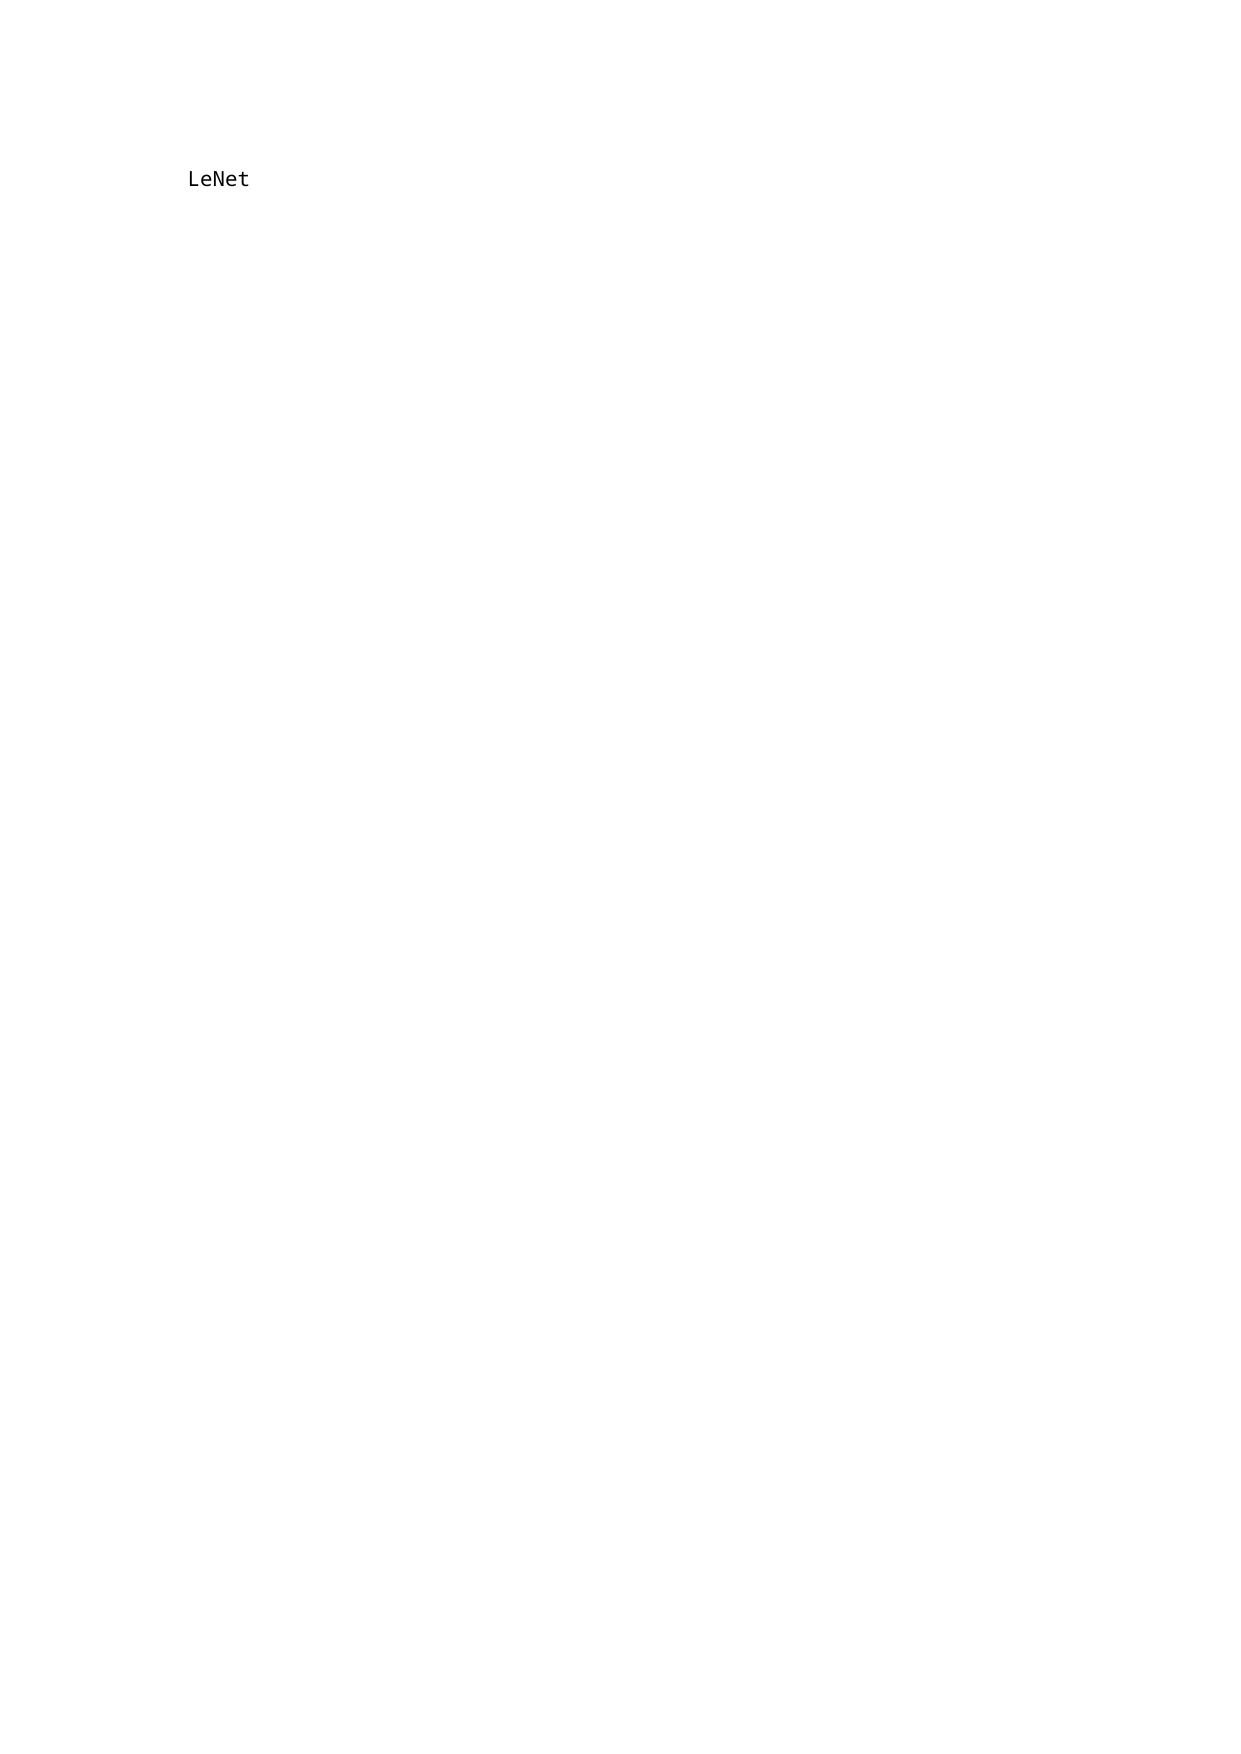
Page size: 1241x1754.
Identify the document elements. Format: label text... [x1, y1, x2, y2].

text LeNet [187, 162, 1053, 194]
